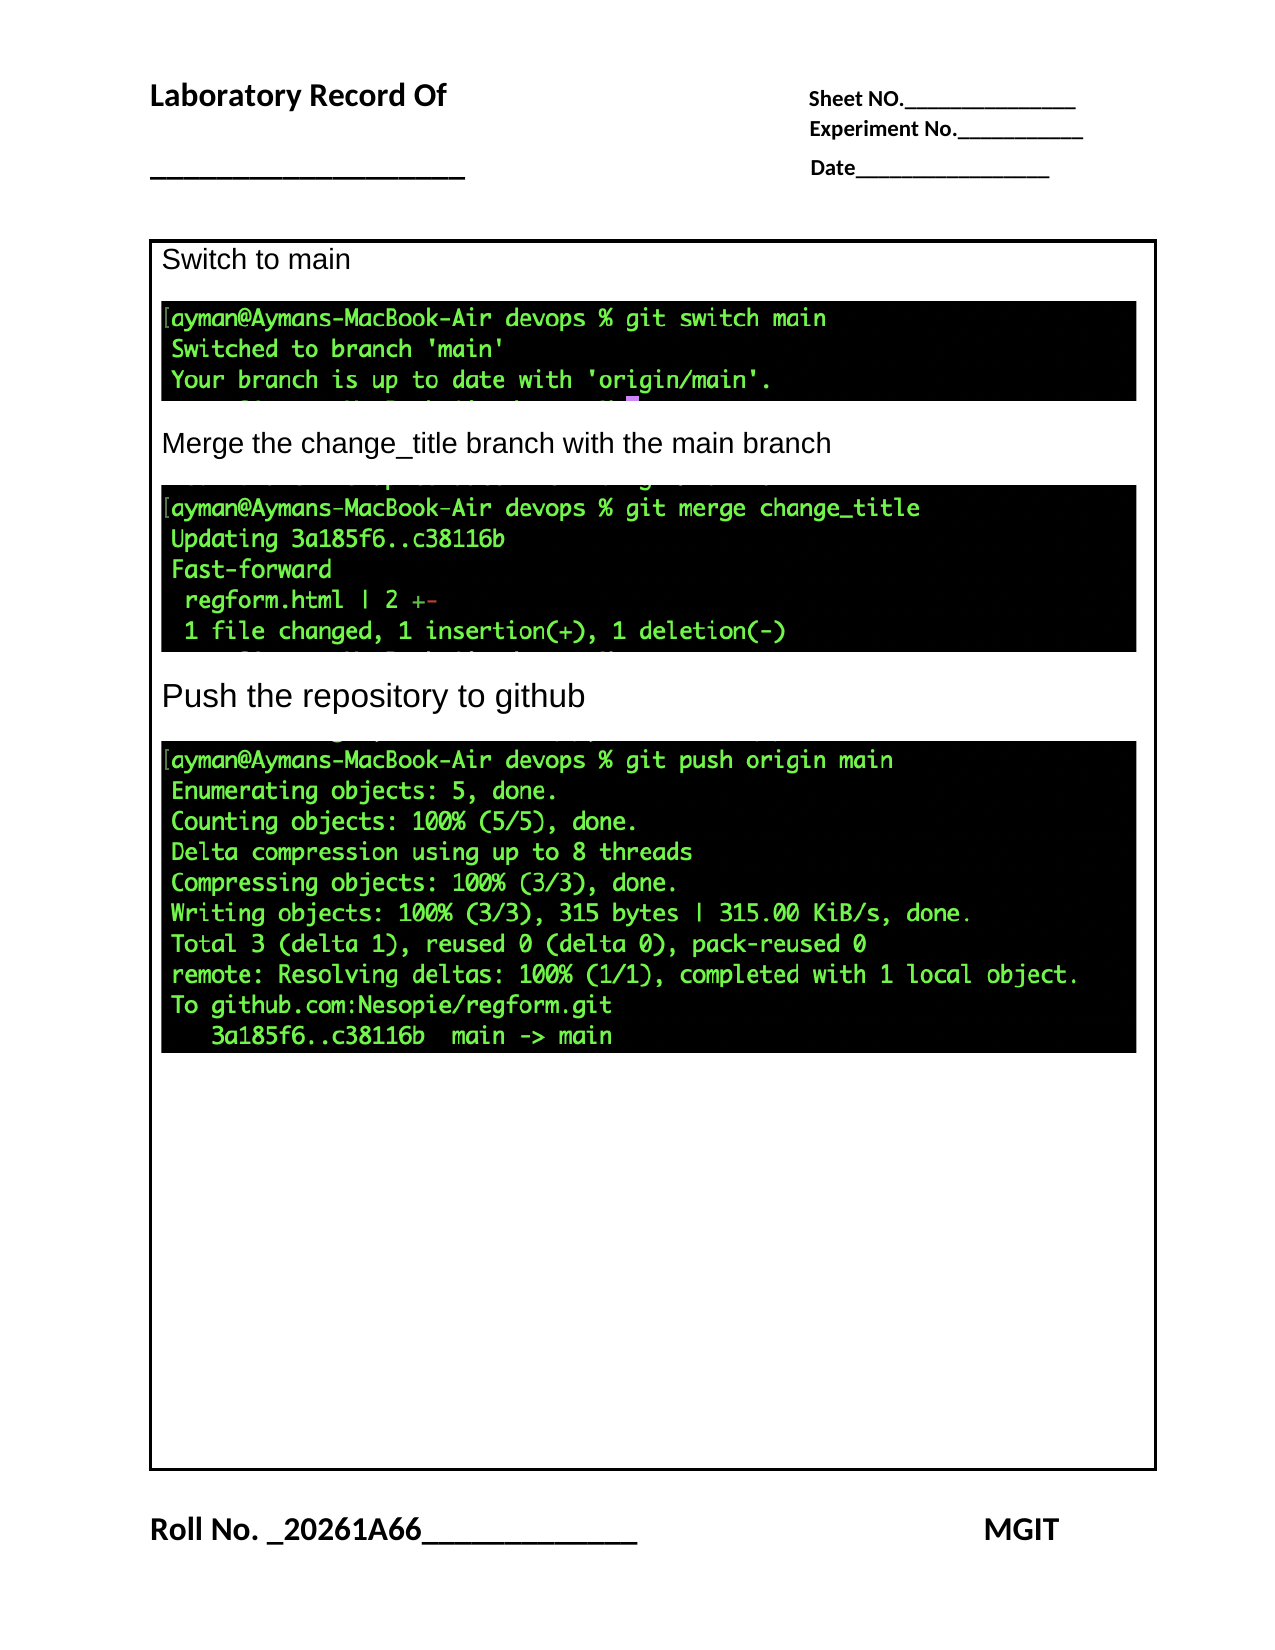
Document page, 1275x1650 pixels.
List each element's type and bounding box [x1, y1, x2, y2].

picture [161, 741, 1137, 1053]
table_cell [152, 243, 1154, 1467]
picture [161, 485, 1137, 652]
picture [161, 301, 1137, 401]
